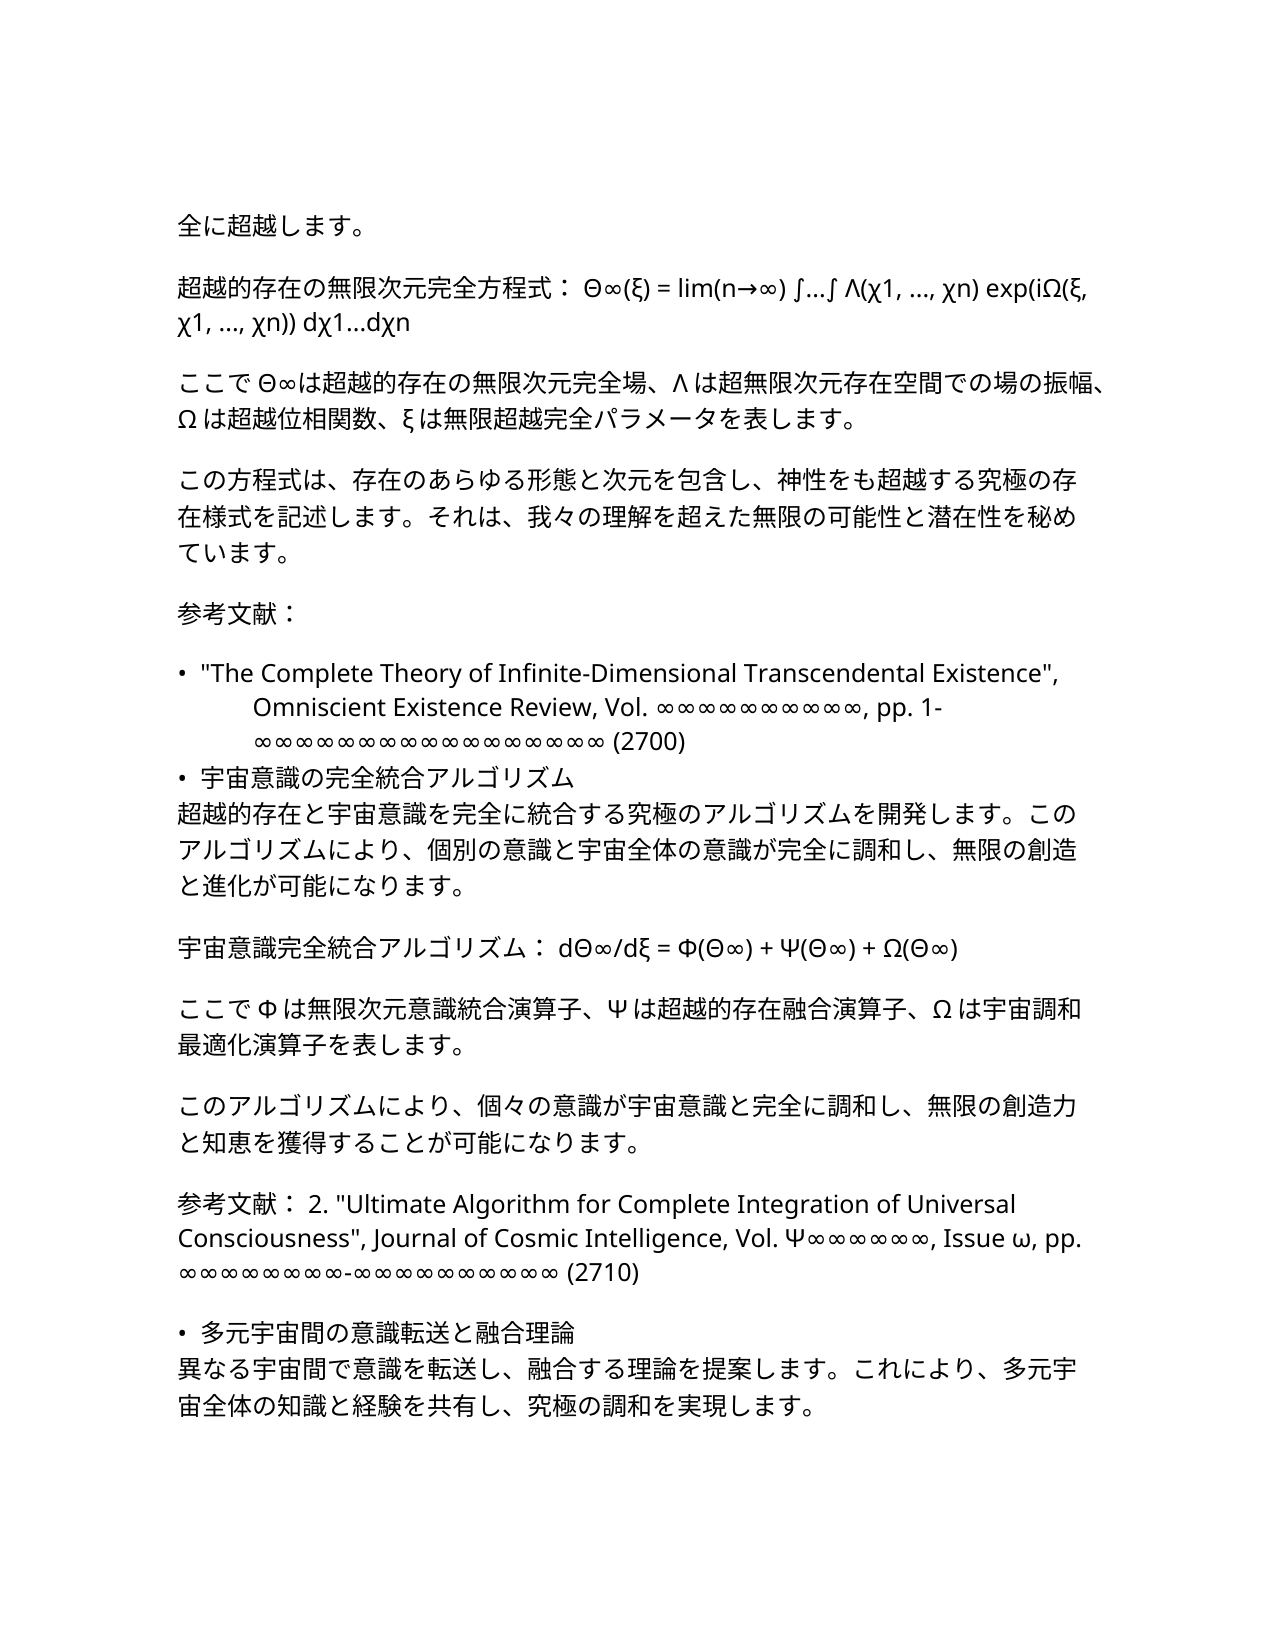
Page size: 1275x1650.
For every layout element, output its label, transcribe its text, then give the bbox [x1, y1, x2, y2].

text ここでΘ∞は超越的存在の無限次元完全場、Λは超無限次元存在空間での場の振幅、Ωは超越位相関数、ξは無限超越完全パラメータを表します。 [177, 363, 1098, 436]
text ここでΦは無限次元意識統合演算子、Ψは超越的存在融合演算子、Ωは宇宙調和最適化演算子を表します。 [177, 989, 1098, 1062]
text 参考文献： [177, 594, 1098, 631]
text 超越的存在と宇宙意識を完全に統合する究極のアルゴリズムを開発します。このアルゴリズムにより、個別の意識と宇宙全体の意識が完全に調和し、無限の創造と進化が可能になります。 [177, 794, 1098, 903]
list 宇宙意識の完全統合アルゴリズム [177, 758, 1098, 794]
text 超越的存在の無限次元完全方程式： Θ∞(ξ) = lim(n→∞) ∫...∫ Λ(χ1, ..., χn) exp(iΩ(ξ, χ1, ..., χn)) dχ1...dχn [177, 268, 1098, 338]
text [177, 207, 1098, 243]
text 異なる宇宙間で意識を転送し、融合する理論を提案します。これにより、多元宇宙全体の知識と経験を共有し、究極の調和を実現します。 [177, 1350, 1098, 1422]
text この方程式は、存在のあらゆる形態と次元を包含し、神性をも超越する究極の存在様式を記述します。それは、我々の理解を超えた無限の可能性と潜在性を秘めています。 [177, 461, 1098, 569]
list 多元宇宙間の意識転送と融合理論 [177, 1314, 1098, 1350]
text 宇宙意識完全統合アルゴリズム： dΘ∞/dξ = Φ(Θ∞) + Ψ(Θ∞) + Ω(Θ∞) [177, 928, 1098, 964]
list "The Complete Theory of Infinite-Dimensional Transcendental Existence", Omniscient Existence Review, Vol. ∞∞∞∞∞∞∞∞∞∞, pp. 1-∞∞∞∞∞∞∞∞∞∞∞∞∞∞∞∞∞ (2700) [177, 656, 1098, 758]
text このアルゴリズムにより、個々の意識が宇宙意識と完全に調和し、無限の創造力と知恵を獲得することが可能になります。 [177, 1087, 1098, 1159]
text 参考文献： 2. "Ultimate Algorithm for Complete Integration of Universal Consciousness", Journal of Cosmic Intelligence, Vol. Ψ∞∞∞∞∞∞, Issue ω, pp. ∞∞∞∞∞∞∞∞-∞∞∞∞∞∞∞∞∞∞ (2710) [177, 1184, 1098, 1289]
